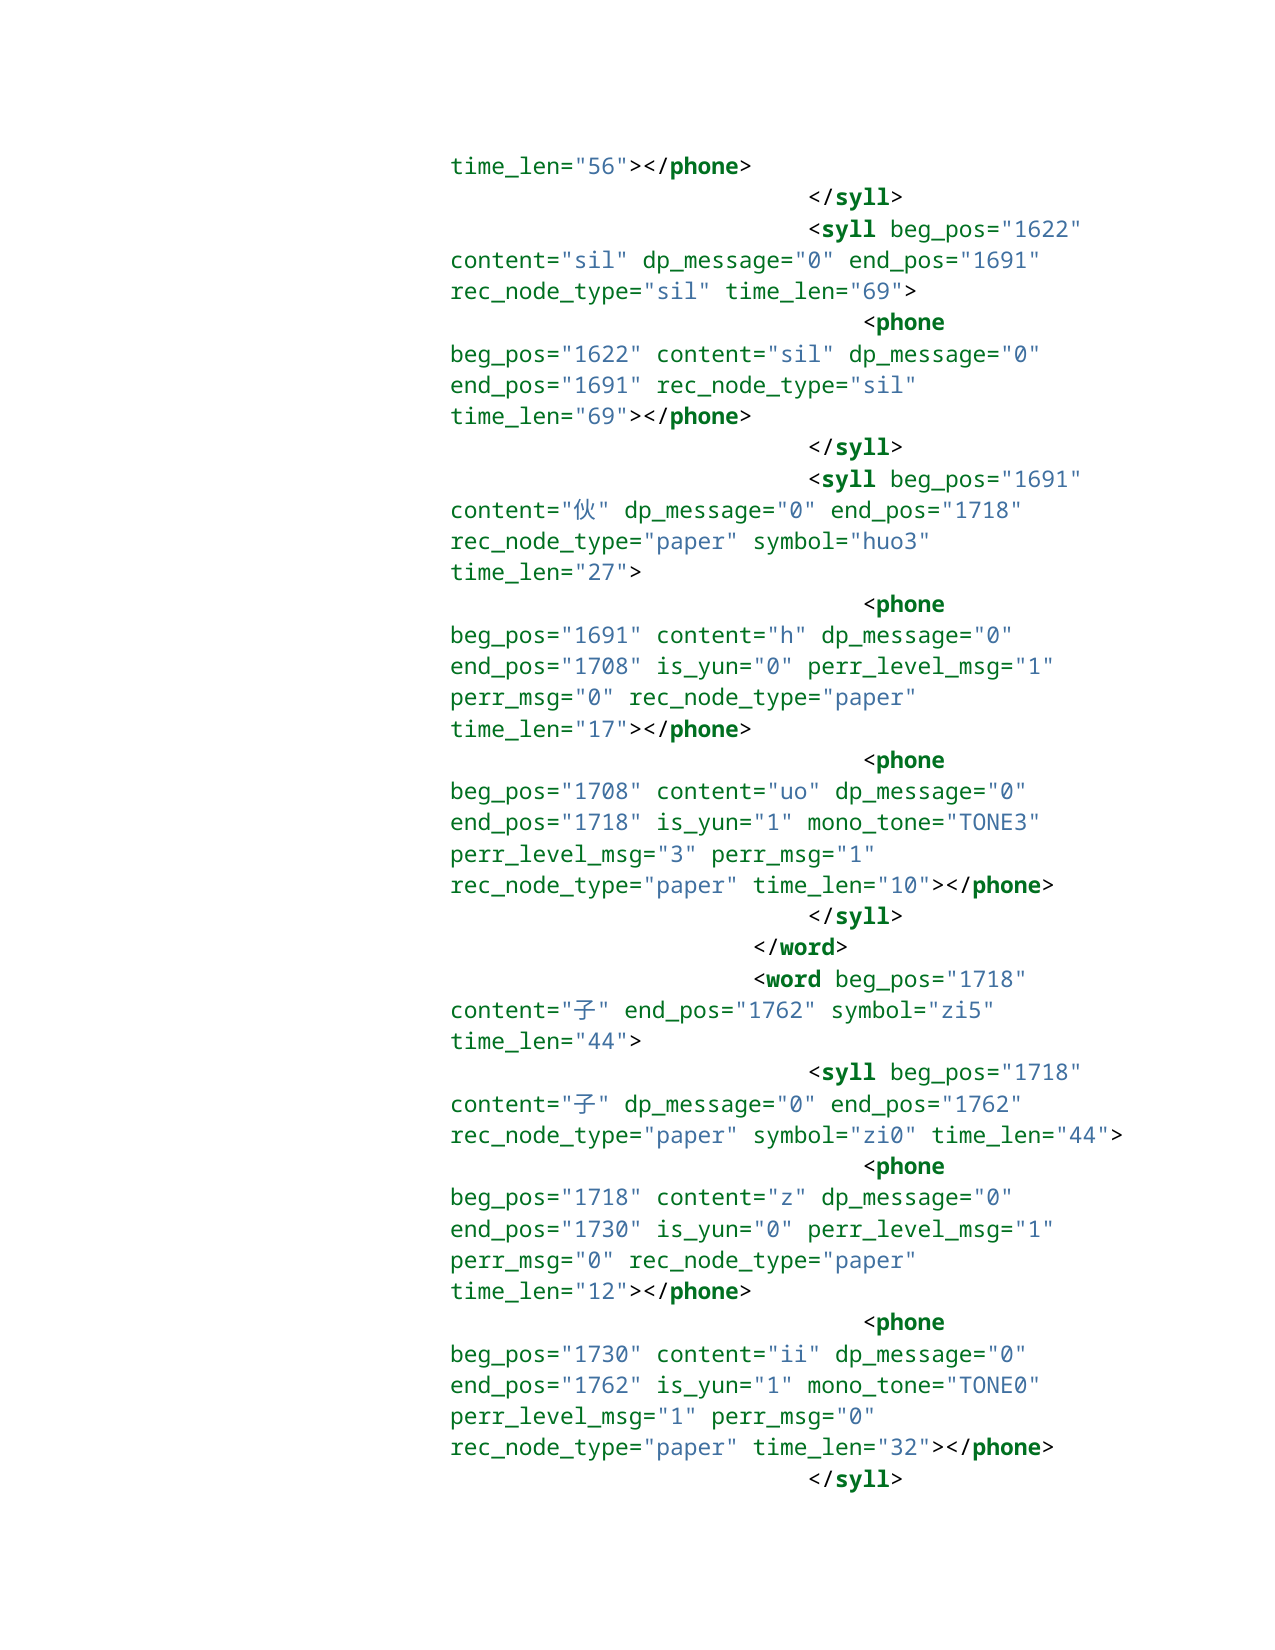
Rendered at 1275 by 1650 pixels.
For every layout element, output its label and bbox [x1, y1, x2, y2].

list [400, 150, 1125, 1494]
